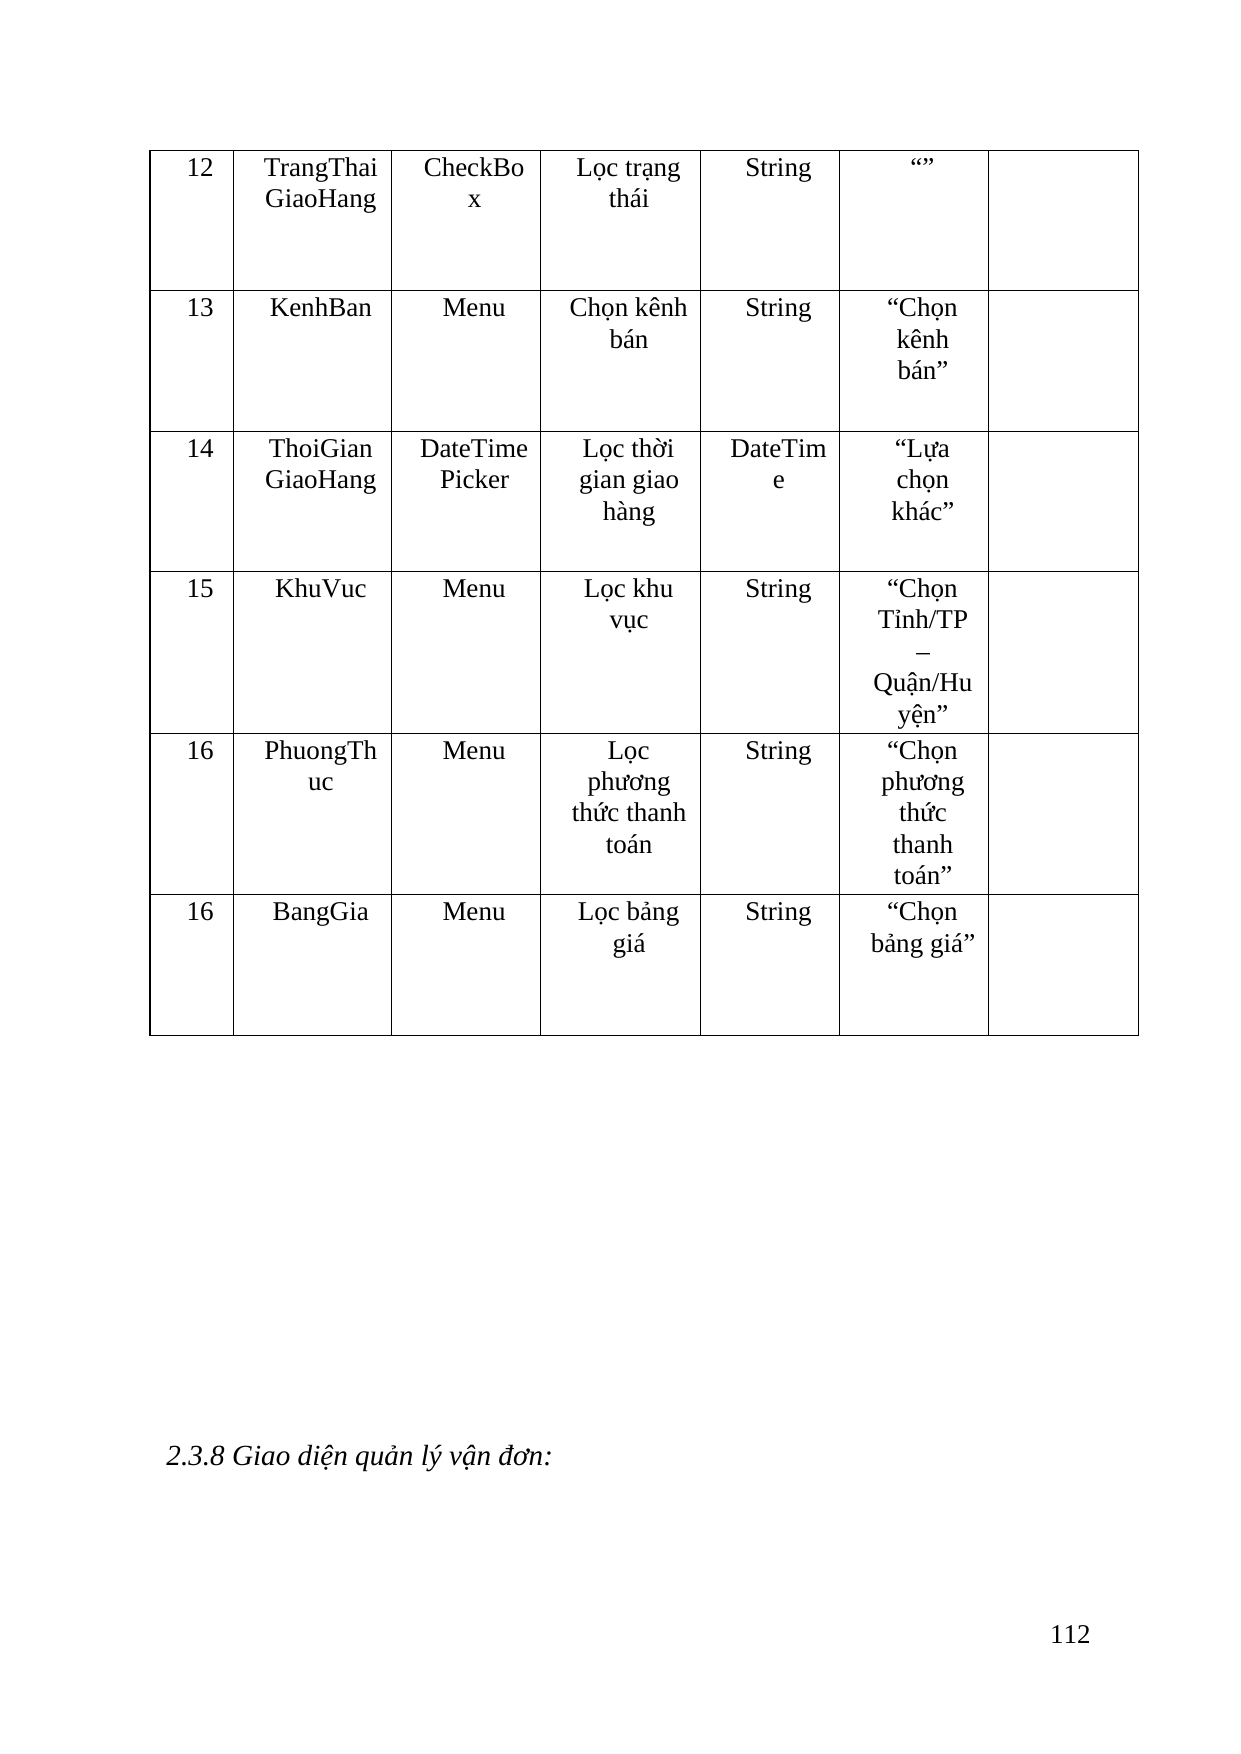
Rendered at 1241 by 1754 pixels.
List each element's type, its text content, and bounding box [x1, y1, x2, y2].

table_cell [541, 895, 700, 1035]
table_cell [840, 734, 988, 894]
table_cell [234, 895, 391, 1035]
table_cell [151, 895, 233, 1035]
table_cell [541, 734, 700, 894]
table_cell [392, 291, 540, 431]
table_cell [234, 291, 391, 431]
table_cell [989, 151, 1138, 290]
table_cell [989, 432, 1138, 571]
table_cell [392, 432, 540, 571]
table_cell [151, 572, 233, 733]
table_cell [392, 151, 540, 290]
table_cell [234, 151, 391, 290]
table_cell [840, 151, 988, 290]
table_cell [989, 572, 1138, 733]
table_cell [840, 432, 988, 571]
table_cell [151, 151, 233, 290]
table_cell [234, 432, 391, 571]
text 2.3.8 Giao diện quản lý vận đơn: [166, 1438, 1090, 1472]
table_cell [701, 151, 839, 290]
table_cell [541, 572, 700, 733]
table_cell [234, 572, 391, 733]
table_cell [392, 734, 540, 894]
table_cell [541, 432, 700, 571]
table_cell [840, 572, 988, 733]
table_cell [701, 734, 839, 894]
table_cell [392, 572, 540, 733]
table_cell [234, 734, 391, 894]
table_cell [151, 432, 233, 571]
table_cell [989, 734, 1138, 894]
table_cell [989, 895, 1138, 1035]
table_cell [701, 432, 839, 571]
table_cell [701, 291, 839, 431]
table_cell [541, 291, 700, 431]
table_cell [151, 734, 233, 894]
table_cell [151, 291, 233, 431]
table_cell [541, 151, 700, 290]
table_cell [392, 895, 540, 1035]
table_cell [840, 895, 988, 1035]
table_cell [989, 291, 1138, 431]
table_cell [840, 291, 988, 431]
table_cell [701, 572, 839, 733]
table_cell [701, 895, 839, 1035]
